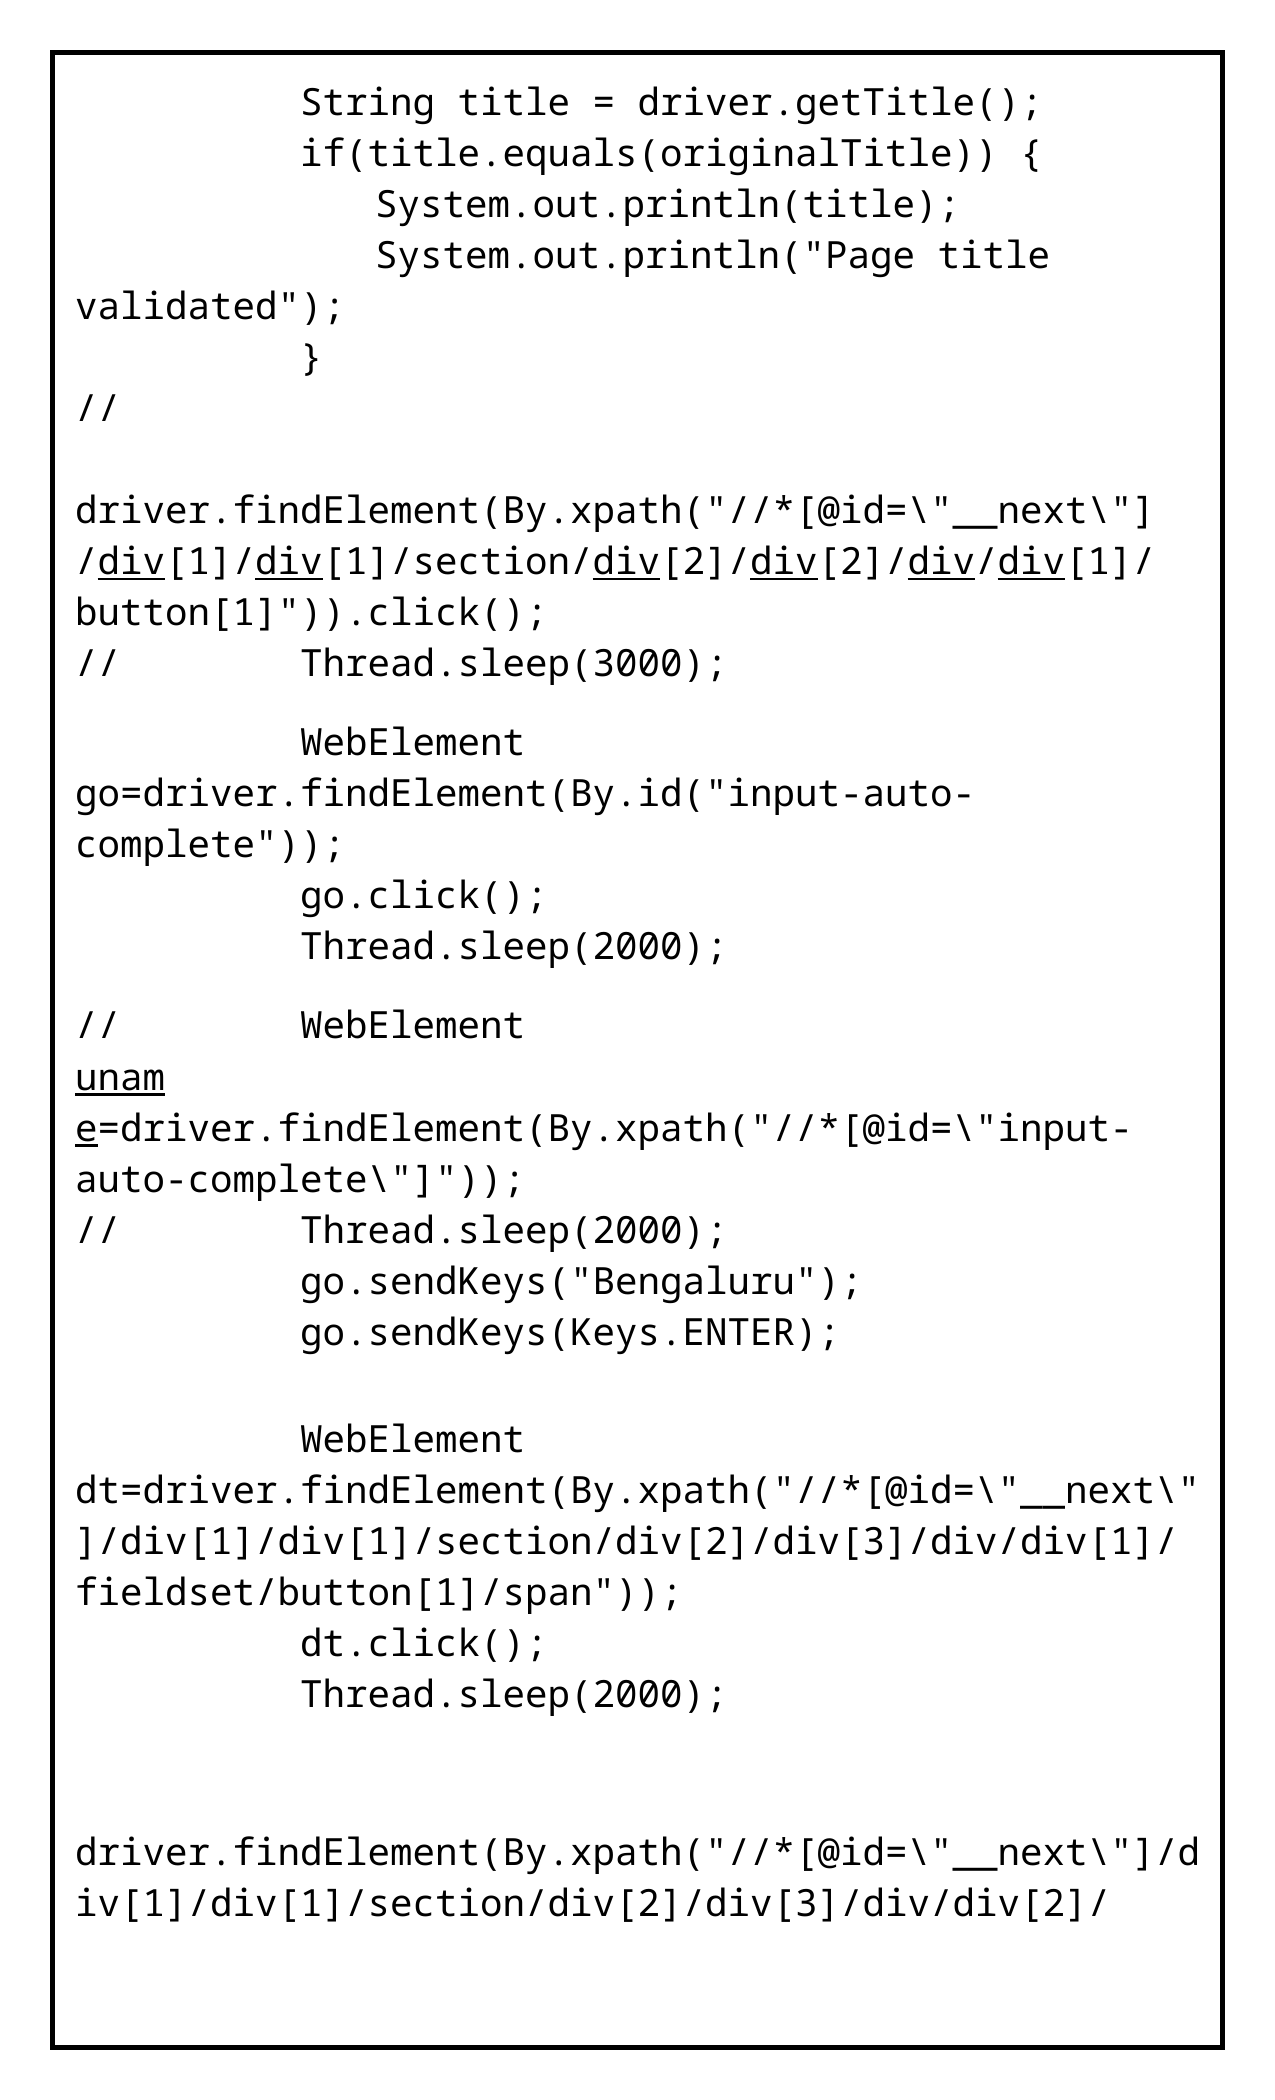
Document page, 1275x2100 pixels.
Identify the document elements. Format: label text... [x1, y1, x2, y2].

text Thread.sleep(2000); [75, 920, 1200, 971]
text // WebElement uname=driver.findElement(By.xpath("//*[@id=\"input-auto-complete\"]")); [75, 999, 1200, 1203]
text String title = driver.getTitle(); [75, 75, 1200, 126]
text if(title.equals(originalTitle)) { [75, 126, 1200, 177]
text Thread.sleep(2000); [75, 1667, 1200, 1718]
text System.out.println(title); [75, 177, 1200, 228]
text System.out.println("Page title validated"); [75, 228, 1200, 330]
text WebElement dt=driver.findElement(By.xpath("//*[@id=\"__next\"]/div[1]/div[1]/section/div[2]/div[3]/div/div[1]/fieldset/button[1]/span")); [75, 1412, 1200, 1616]
text go.sendKeys(Keys.ENTER); [75, 1305, 1200, 1356]
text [75, 1746, 1200, 1927]
text WebElement go=driver.findElement(By.id("input-auto-complete")); [75, 716, 1200, 869]
text go.click(); [75, 869, 1200, 920]
text go.sendKeys("Bengaluru"); [75, 1254, 1200, 1305]
text // Thread.sleep(2000); [75, 1203, 1200, 1254]
text dt.click(); [75, 1616, 1200, 1667]
text } [75, 330, 1200, 381]
text // driver.findElement(By.xpath("//*[@id=\"__next\"]/div[1]/div[1]/section/div[2]/div[2]/div/div[1]/button[1]")).click(); [75, 381, 1200, 636]
text // Thread.sleep(3000); [75, 636, 1200, 687]
